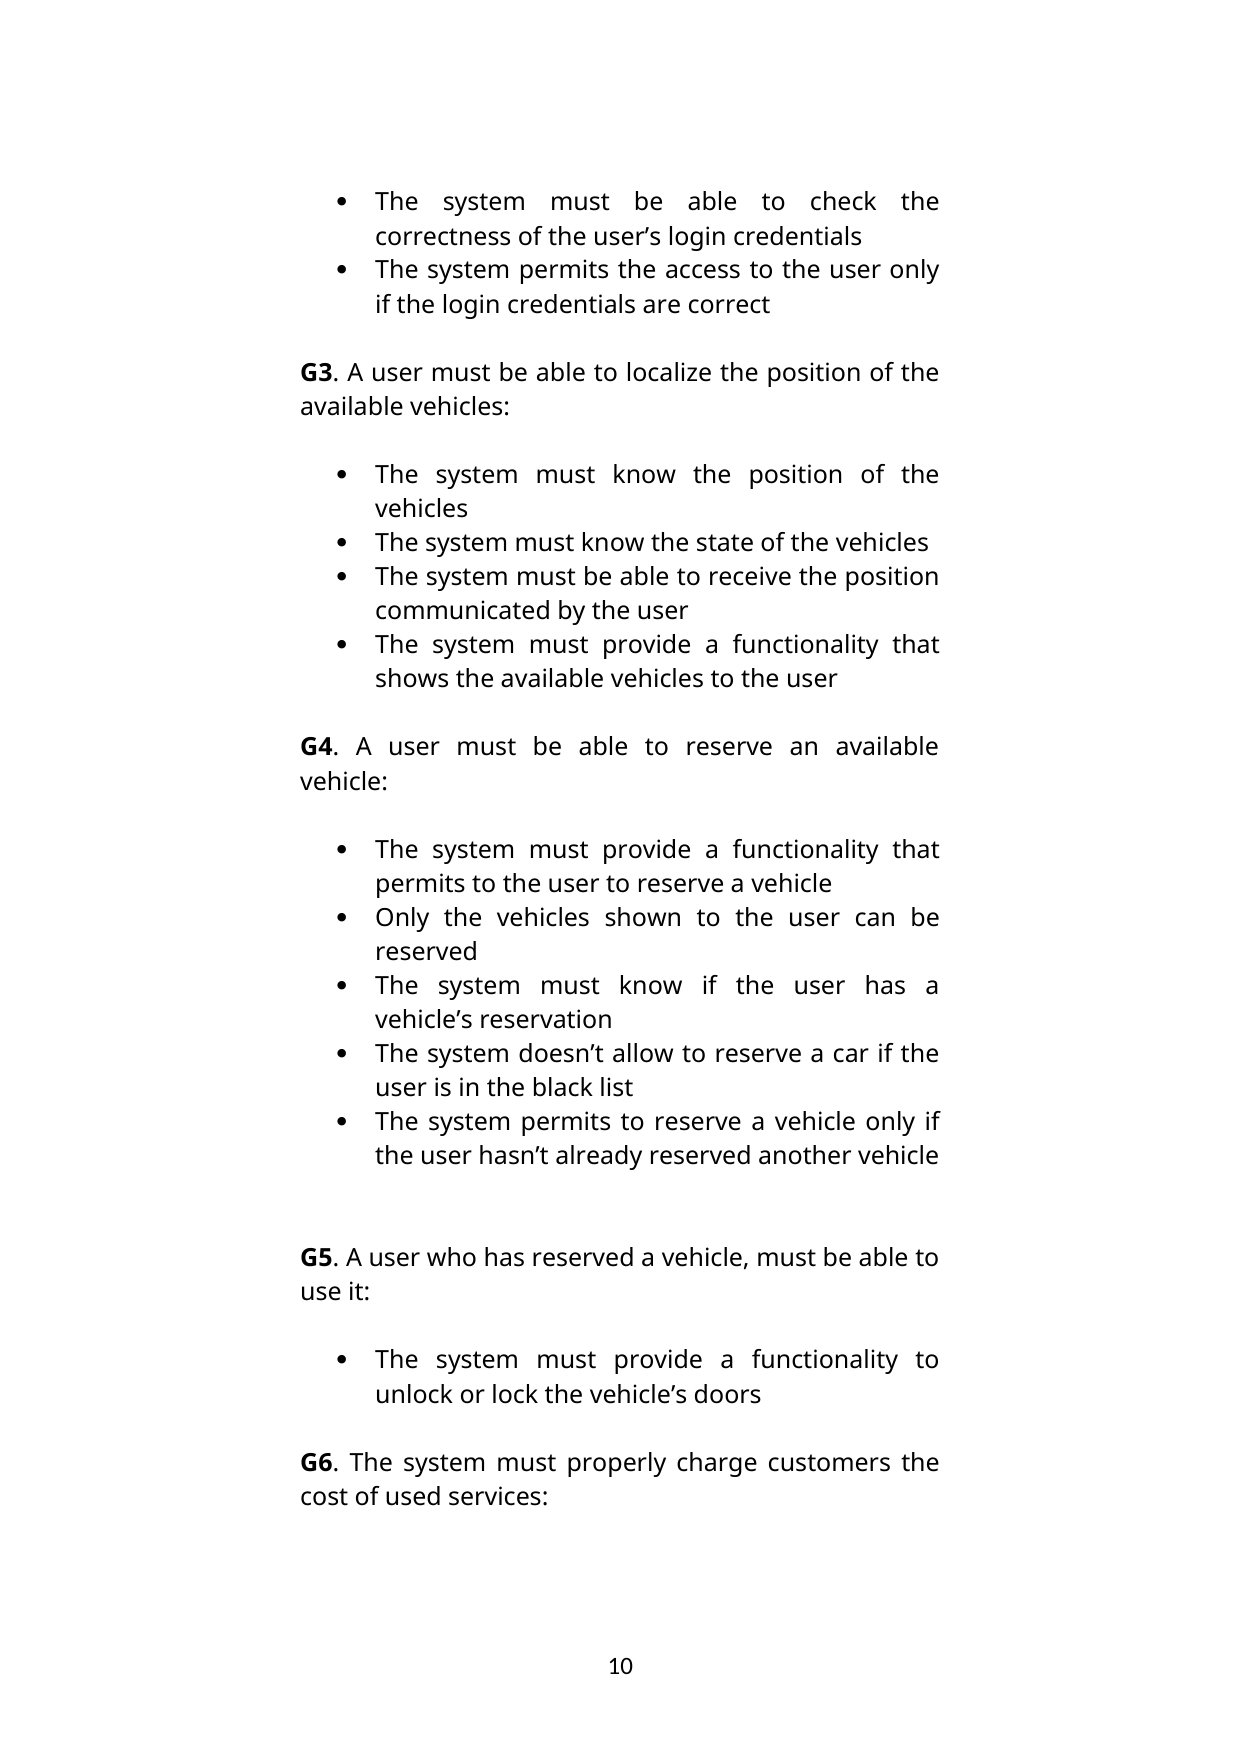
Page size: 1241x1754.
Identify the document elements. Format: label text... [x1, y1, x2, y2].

text G4. A user must be able to reserve an available vehicle: [300, 729, 940, 797]
list The system must know if the user has a vehicle’s reservation [337, 967, 940, 1036]
text G3. A user must be able to localize the position of the available vehicles: [300, 354, 940, 422]
list The system must provide a functionality to unlock or lock the vehicle’s doors [337, 1342, 940, 1410]
list The system must know the position of the vehicles [337, 457, 940, 525]
list The system must be able to check the correctness of the user’s login credentials [337, 184, 940, 252]
list The system doesn’t allow to reserve a car if the user is in the black list [337, 1036, 940, 1104]
text G6. The system must properly charge customers the cost of used services: [300, 1444, 940, 1512]
list Only the vehicles shown to the user can be reserved [337, 899, 940, 967]
list The system must provide a functionality that shows the available vehicles to the user [337, 627, 940, 695]
list The system permits to reserve a vehicle only if the user hasn’t already reserved another vehicle [337, 1104, 940, 1172]
text G5. A user who has reserved a vehicle, must be able to use it: [300, 1240, 940, 1308]
list The system permits the access to the user only if the login credentials are correct [337, 252, 940, 320]
list The system must provide a functionality that permits to the user to reserve a vehicle [337, 831, 940, 899]
list The system must be able to receive the position communicated by the user [337, 559, 940, 627]
list The system must know the state of the vehicles [337, 525, 940, 559]
